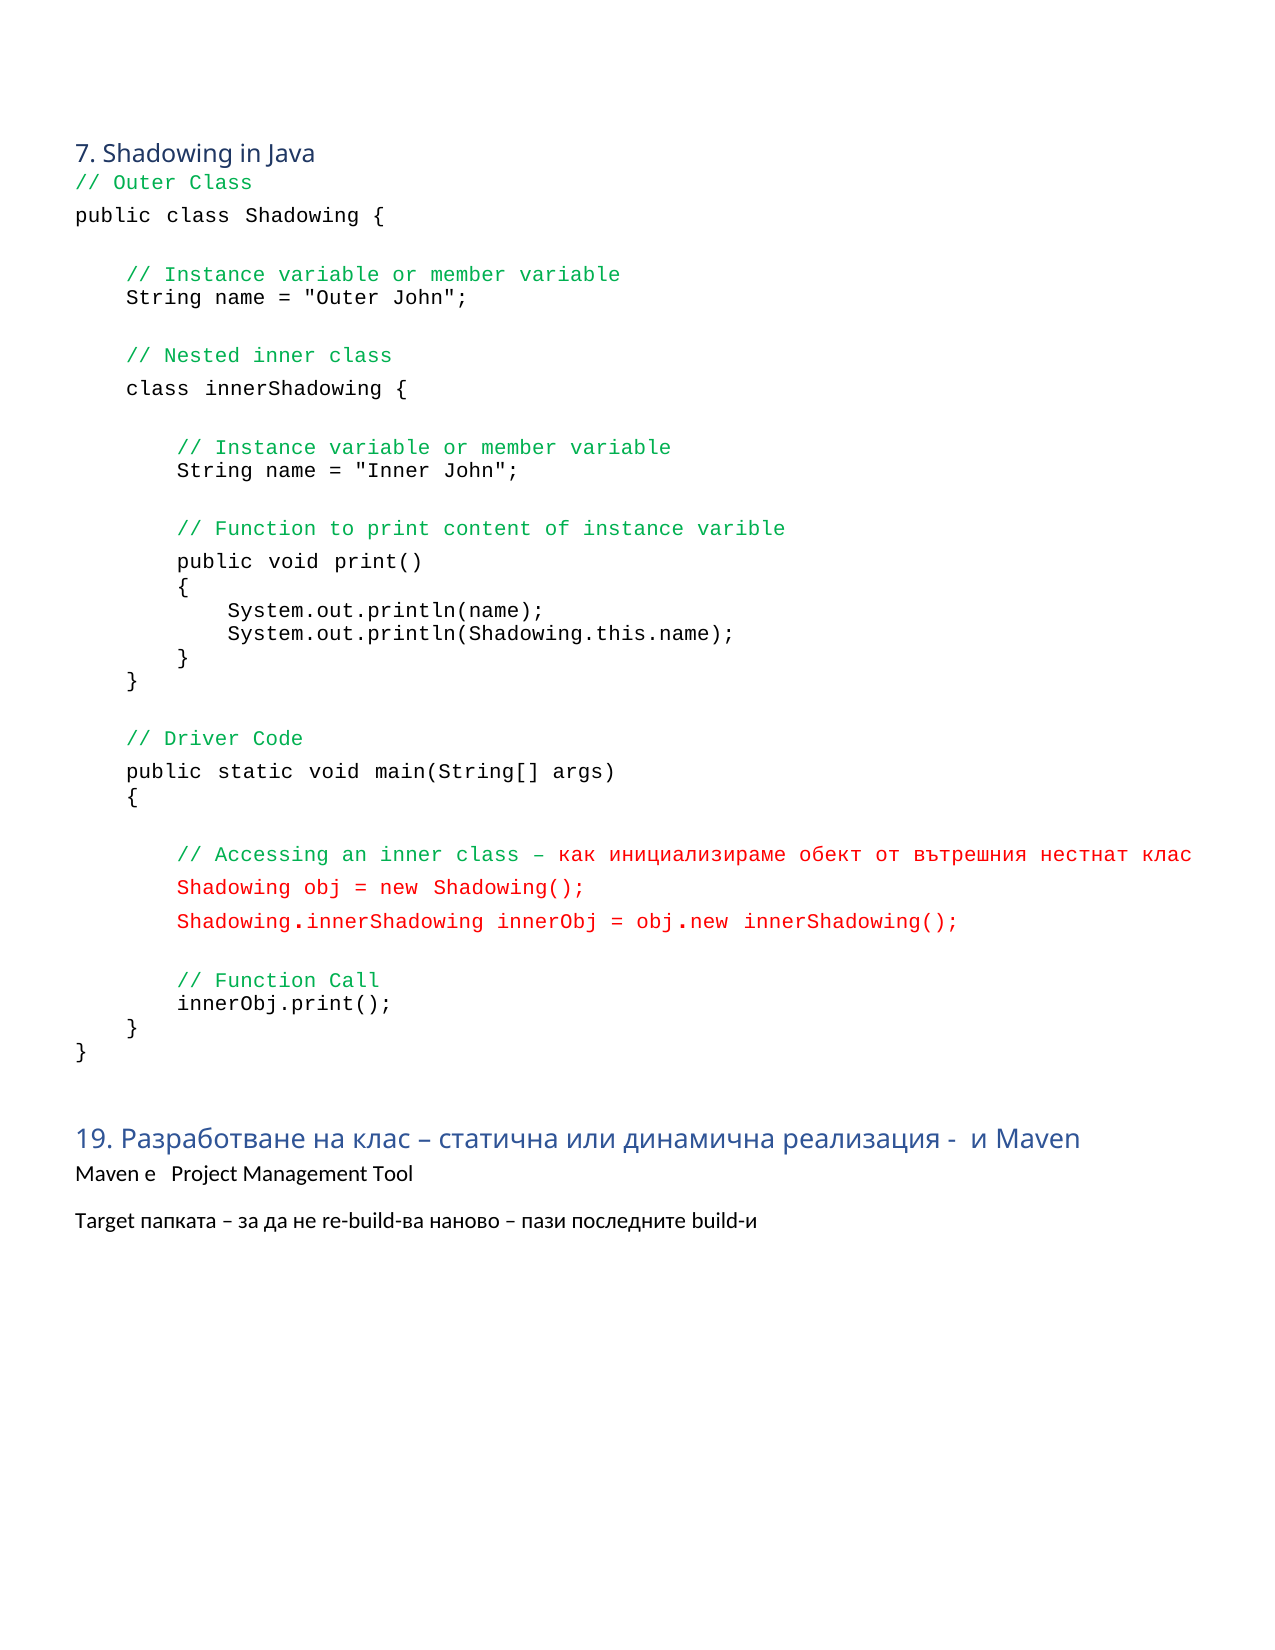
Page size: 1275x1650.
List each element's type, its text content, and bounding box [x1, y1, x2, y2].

subtitle 7. Shadowing in Java [75, 135, 1200, 169]
text // Accessing an inner class – как инициализираме обект от вътрешния нестнат клас [75, 844, 1200, 867]
text // Function to print content of instance varible [75, 518, 1200, 542]
text // Function Call [75, 970, 1200, 993]
text } [75, 1017, 1200, 1041]
text // Instance variable or member variable [75, 437, 1200, 461]
text String name = "Inner John"; [75, 461, 1200, 484]
text innerObj.print(); [75, 993, 1200, 1017]
text // Driver Code [75, 728, 1200, 752]
text System.out.println(name); [75, 599, 1200, 623]
text { [75, 786, 1200, 809]
text public static void main(String[] args) [75, 752, 1200, 786]
text public void print() [75, 542, 1200, 576]
text class innerShadowing { [75, 369, 1200, 403]
text String name = "Outer John"; [75, 287, 1200, 311]
text } [75, 671, 1200, 694]
text Target папката – за да не re-build-ва наново – пази последните build-и [75, 1206, 1200, 1234]
text } [75, 647, 1200, 671]
text public class Shadowing { [75, 196, 1200, 230]
text } [75, 1041, 1200, 1064]
subtitle 19. Разработване на клас – статична или динамична реализация - и Maven [75, 1119, 1200, 1156]
text Maven e Project Management Tool [75, 1159, 1200, 1187]
text // Instance variable or member variable [75, 264, 1200, 287]
text System.out.println(Shadowing.this.name); [75, 623, 1200, 647]
text Shadowing obj = new Shadowing(); [75, 867, 1200, 901]
text // Nested inner class [75, 345, 1200, 369]
text Shadowing.innerShadowing innerObj = obj.new innerShadowing(); [75, 901, 1200, 936]
text { [75, 576, 1200, 599]
text // Outer Class [75, 172, 1200, 196]
